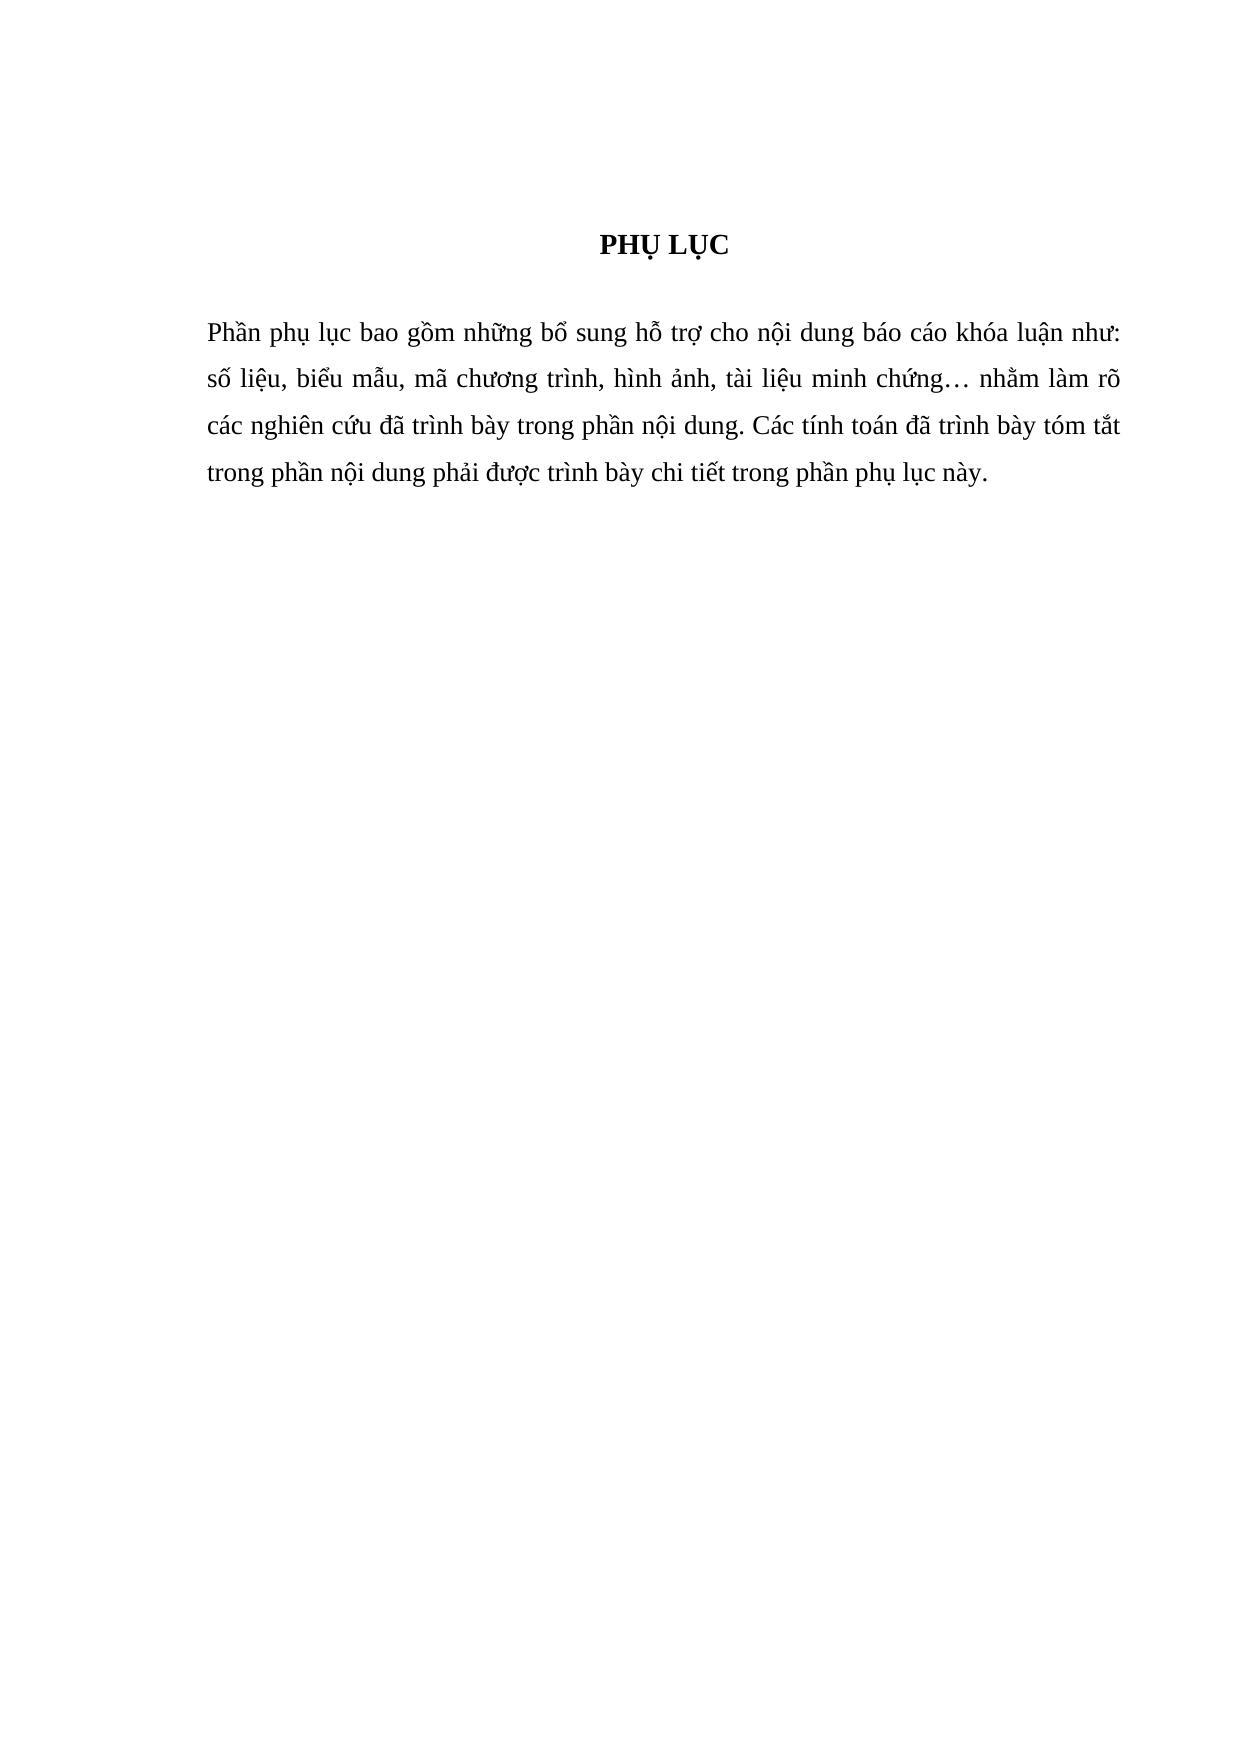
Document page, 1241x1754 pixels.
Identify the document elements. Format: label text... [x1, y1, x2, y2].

text Phần phụ lục bao gồm những bổ sung hỗ trợ cho nội dung báo cáo khóa luận như: số liệu, biểu mẫu, mã chương trình, hình ảnh, tài liệu minh chứng… nhằm làm rõ các nghiên cứu đã trình bày trong phần nội dung. Các tính toán đã trình bày tóm tắt trong phần nội dung phải được trình bày chi tiết trong phần phụ lục này. [207, 316, 1122, 487]
subtitle PHỤ LỤC [207, 227, 1122, 261]
